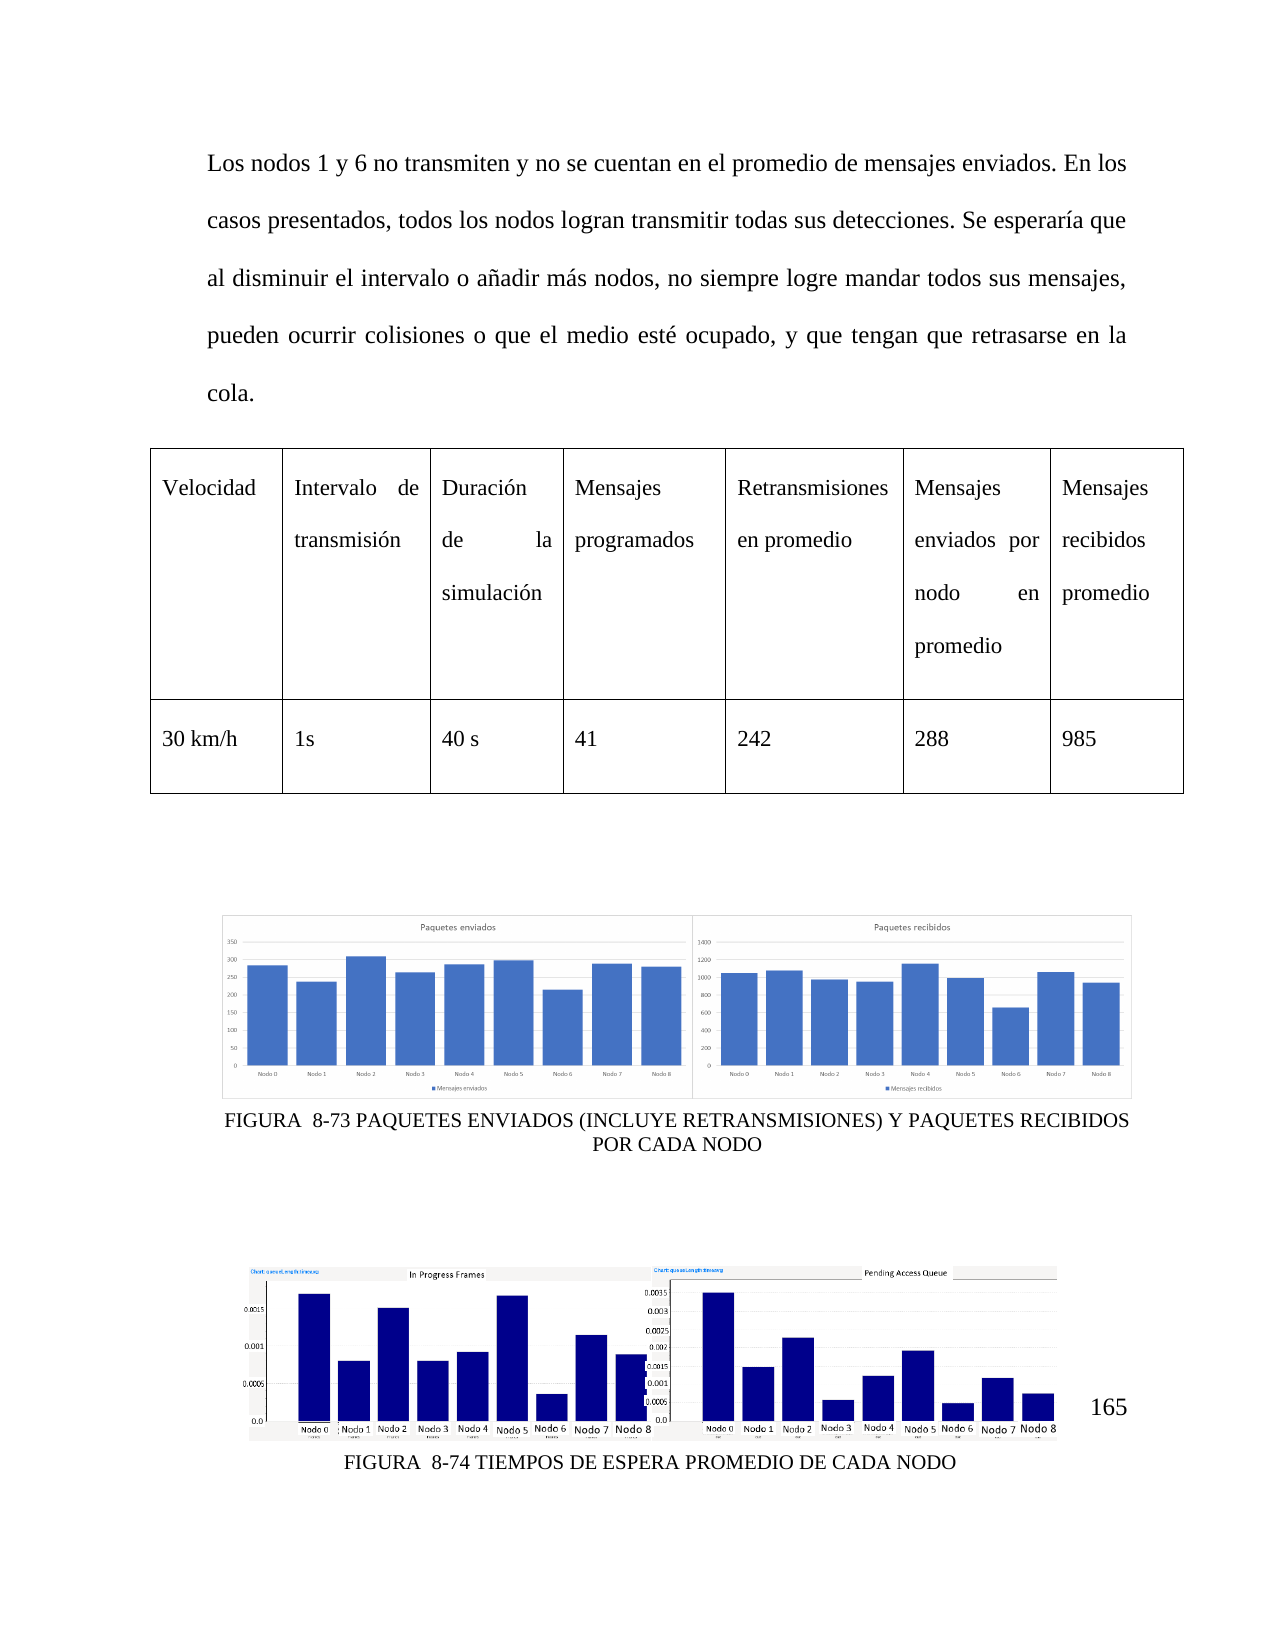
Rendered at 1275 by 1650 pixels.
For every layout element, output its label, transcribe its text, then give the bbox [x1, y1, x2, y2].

table_header Retransmisiones en promedio [726, 449, 903, 699]
table_cell 288 [904, 700, 1050, 793]
table_cell 41 [564, 700, 725, 793]
table_header Intervalo de transmisión [283, 449, 430, 699]
picture [222, 915, 1132, 1099]
table_header Mensajes recibidos promedio [1051, 449, 1183, 699]
table_header Mensajes programados [564, 449, 725, 699]
table_header Mensajes enviados por nodo en promedio [904, 449, 1050, 699]
table_cell 30 km/h [151, 700, 282, 793]
picture [241, 1266, 1059, 1441]
table_header Velocidad [151, 449, 282, 699]
table_cell 985 [1051, 700, 1183, 793]
table_cell 242 [726, 700, 903, 793]
table_header Duración de la simulación [431, 449, 563, 699]
table_cell 40 s [431, 700, 563, 793]
text Los nodos 1 y 6 no transmiten y no se cuentan en el promedio de mensajes enviados. En los casos presentados, todos los nodos logran transmitir todas sus detecciones. Se esperaría que al disminuir el intervalo o añadir más nodos, no siempre logre mandar todos sus mensajes, pueden ocurrir colisiones o que el medio esté ocupado, y que tengan que retrasarse en la cola. [207, 148, 1127, 406]
table_cell 1s [283, 700, 430, 793]
